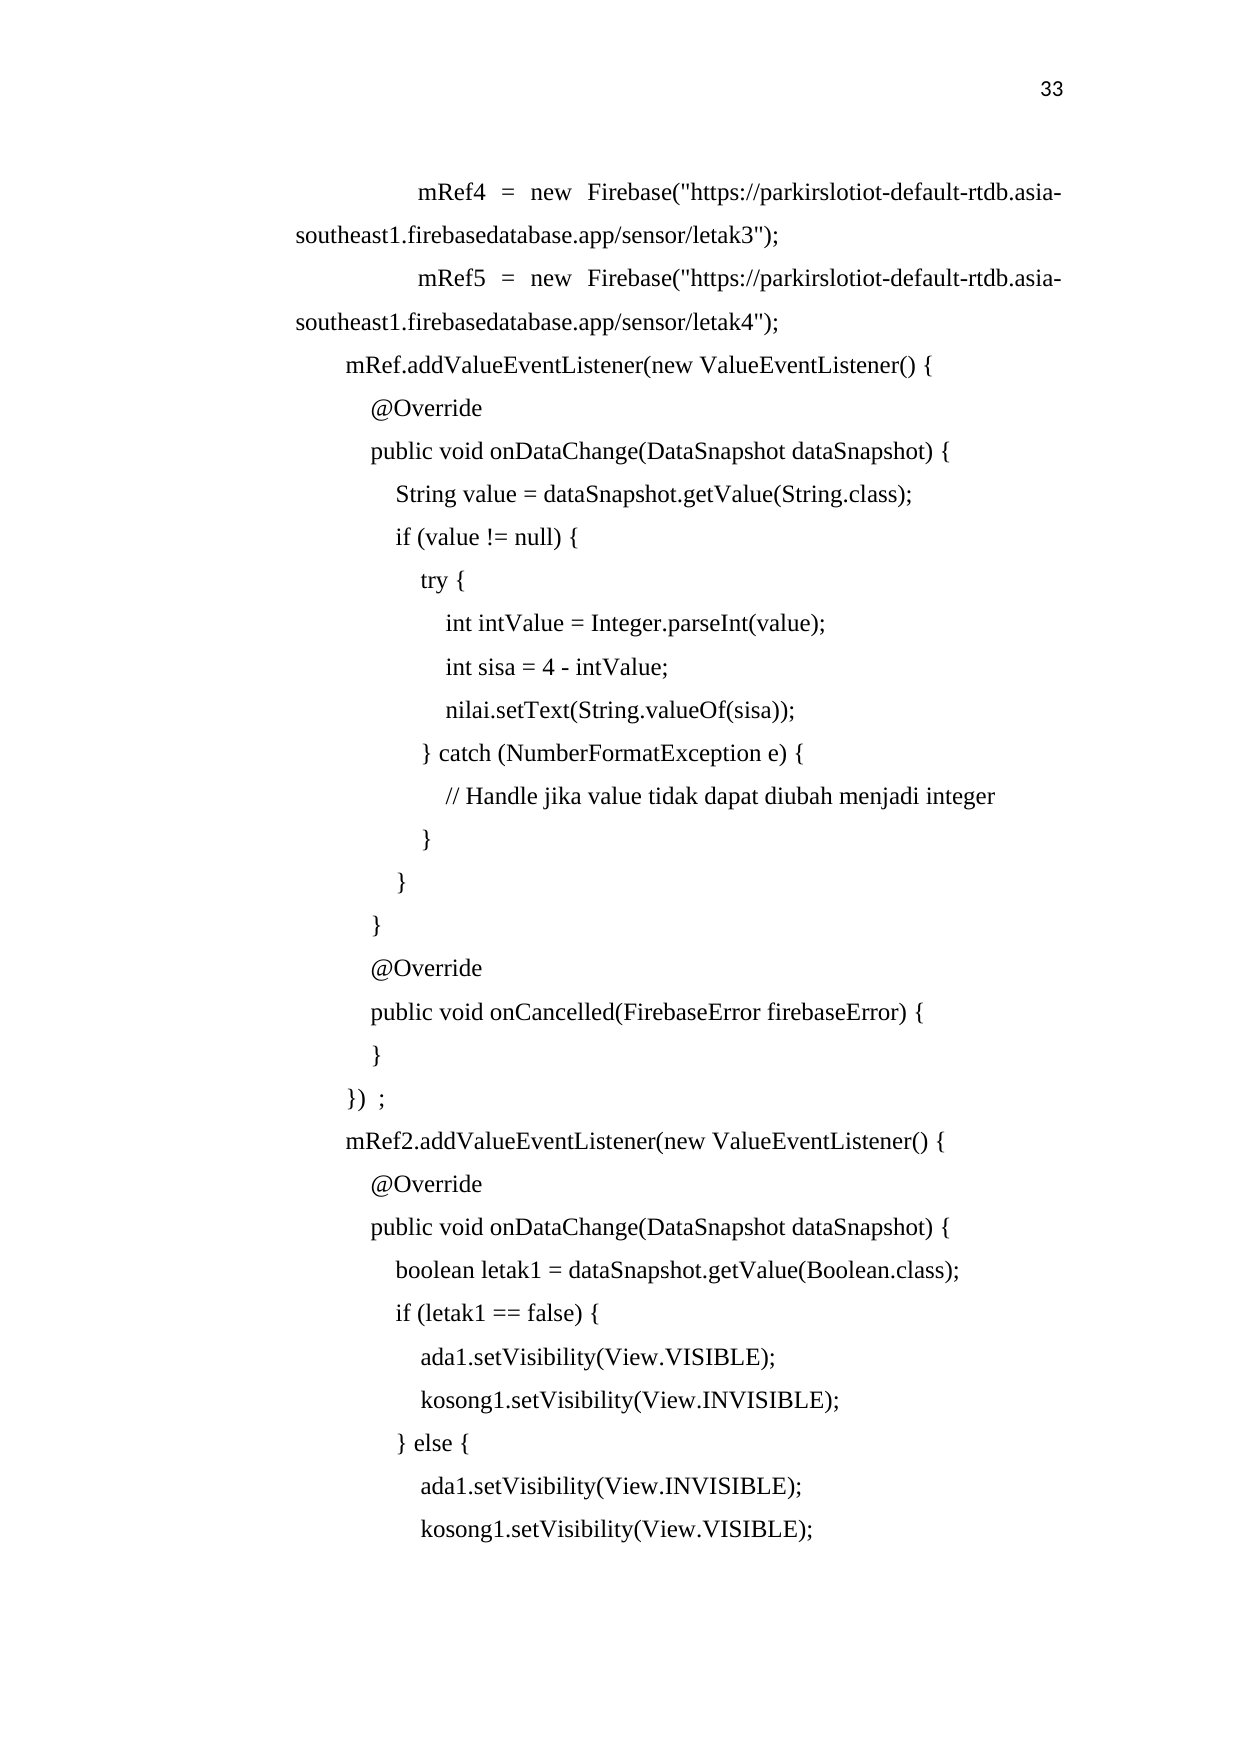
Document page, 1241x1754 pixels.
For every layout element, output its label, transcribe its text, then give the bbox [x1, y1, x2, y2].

list } catch (NumberFormatException e) { [295, 738, 1063, 767]
list public void onCancelled(FirebaseError firebaseError) { [295, 997, 1063, 1025]
list public void onDataChange(DataSnapshot dataSnapshot) { [295, 436, 1063, 465]
list mRef2.addValueEventListener(new ValueEventListener() { [295, 1126, 1063, 1155]
list } [295, 1040, 1063, 1068]
list } [295, 910, 1063, 939]
list int intValue = Integer.parseInt(value); [295, 608, 1063, 637]
list @Override [295, 1169, 1063, 1198]
list mRef4 = new Firebase("https://parkirslotiot-default-rtdb.asia-southeast1.firebasedatabase.app/sensor/letak3"); [295, 177, 1063, 249]
list if (letak1 == false) { [295, 1298, 1063, 1327]
list // Handle jika value tidak dapat diubah menjadi integer [295, 781, 1063, 810]
list nilai.setText(String.valueOf(sisa)); [295, 695, 1063, 723]
list mRef5 = new Firebase("https://parkirslotiot-default-rtdb.asia-southeast1.firebasedatabase.app/sensor/letak4"); [295, 263, 1063, 335]
list ada1.setVisibility(View.INVISIBLE); [295, 1471, 1063, 1500]
list kosong1.setVisibility(View.INVISIBLE); [295, 1385, 1063, 1413]
list ada1.setVisibility(View.VISIBLE); [295, 1342, 1063, 1370]
list @Override [295, 953, 1063, 982]
list String value = dataSnapshot.getValue(String.class); [295, 479, 1063, 508]
list mRef.addValueEventListener(new ValueEventListener() { [295, 350, 1063, 378]
list }) ; [295, 1083, 1063, 1112]
list } [295, 824, 1063, 853]
list } [295, 867, 1063, 896]
list @Override [295, 393, 1063, 422]
list kosong1.setVisibility(View.VISIBLE); [295, 1514, 1063, 1543]
list public void onDataChange(DataSnapshot dataSnapshot) { [295, 1212, 1063, 1241]
list try { [295, 565, 1063, 594]
list boolean letak1 = dataSnapshot.getValue(Boolean.class); [295, 1255, 1063, 1284]
list } else { [295, 1428, 1063, 1457]
list int sisa = 4 - intValue; [295, 652, 1063, 680]
list if (value != null) { [295, 522, 1063, 551]
